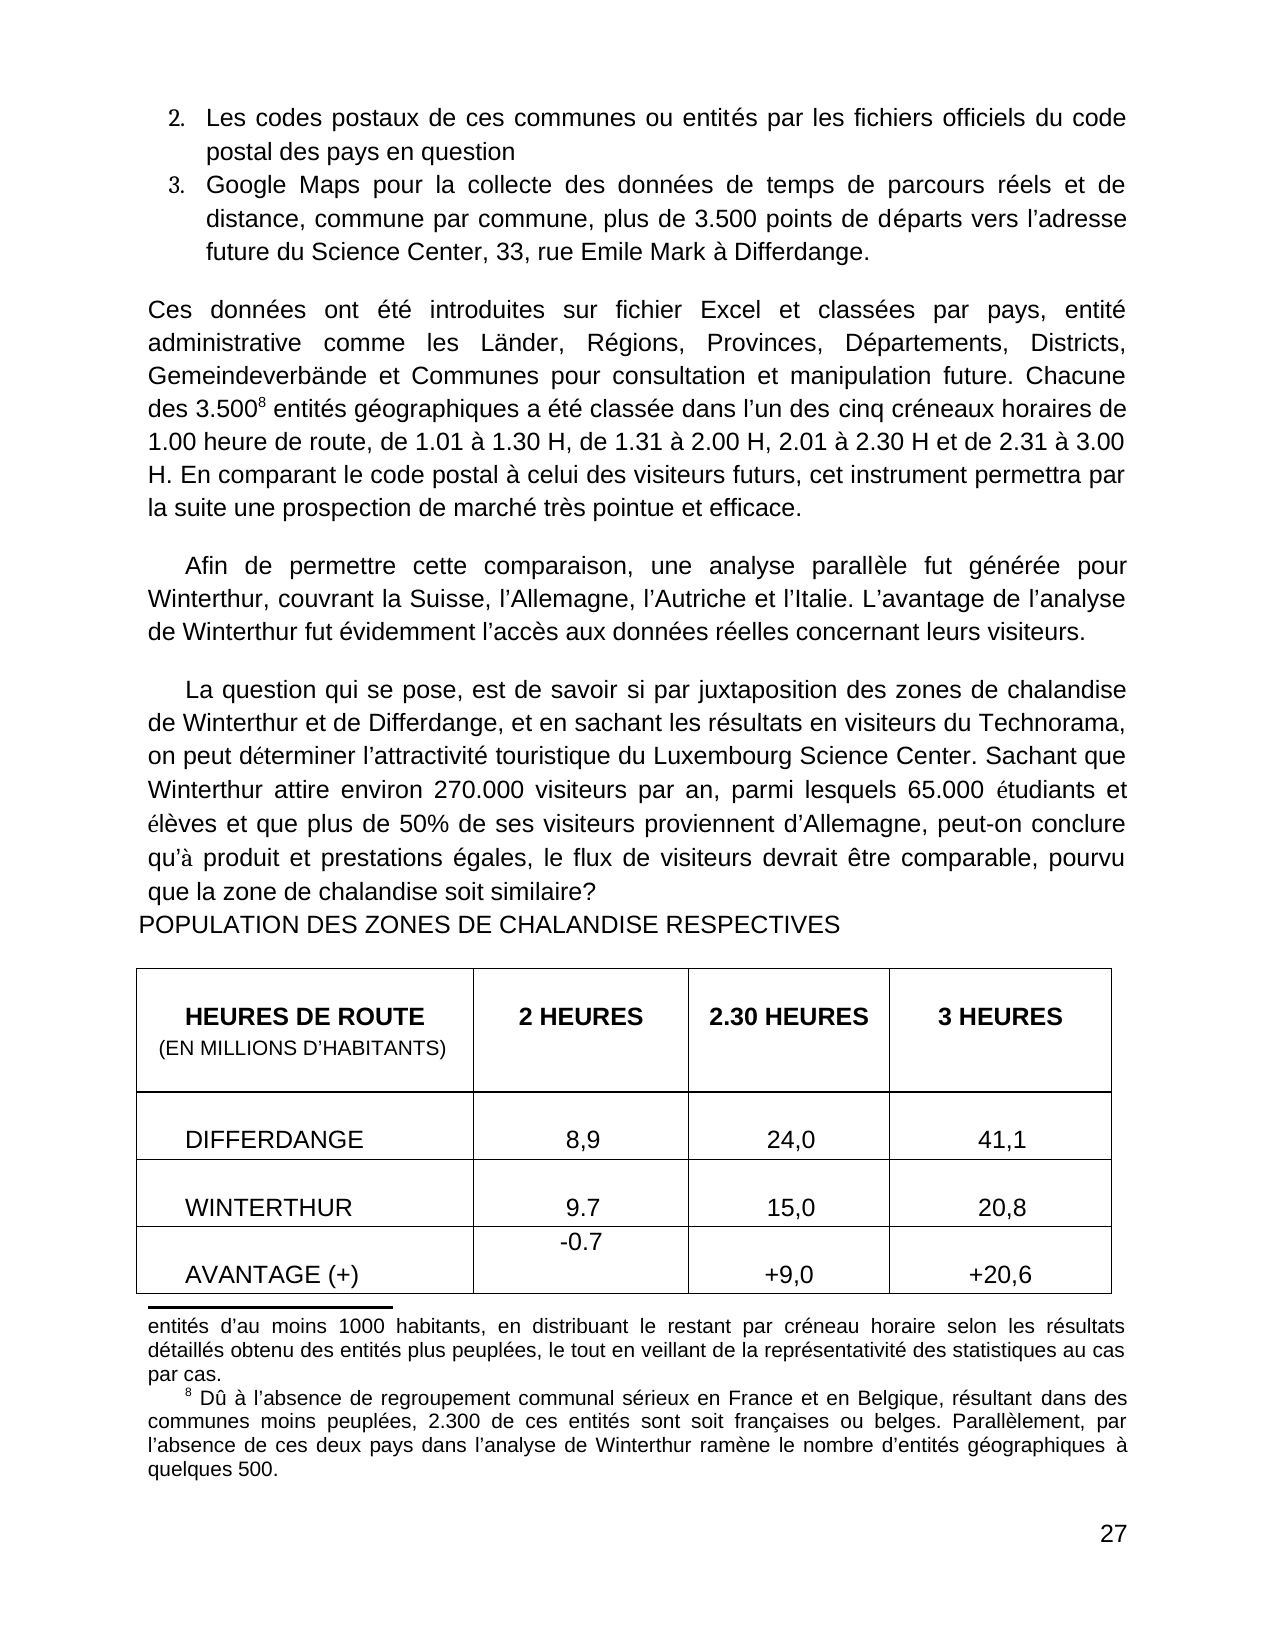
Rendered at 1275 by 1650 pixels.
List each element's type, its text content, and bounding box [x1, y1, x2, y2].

text Ces données ont été introduites sur fichier Excel et classées par pays, entité administrative comme les Länder, Régions, Provinces, Départements, Districts, Gemeindeverbände et Communes pour consultation et manipulation future. Chacune des 3.500 entités géographiques a été classée dans l’un des cinq créneaux horaires de 1.00 heure de route, de 1.01 à 1.30 H, de 1.31 à 2.00 H, 2.01 à 2.30 H et de 2.31 à 3.00 H. En comparant le code postal à celui des visiteurs futurs, cet instrument permettra par la suite une prospection de marché très pointue et efficace. [148, 295, 1127, 522]
table_cell DIFFERDANGE [137, 1093, 473, 1158]
table_cell WINTERTHUR [137, 1160, 473, 1226]
text La question qui se pose, est de savoir si par juxtaposition des zones de chalandise de Winterthur et de Differdange, et en sachant les résultats en visiteurs du Technorama, on peut déterminer l’attractivité touristique du Luxembourg Science Center. Sachant que Winterthur attire environ 270.000 visiteurs par an, parmi lesquels 65.000 étudiants et élèves et que plus de 50% de ses visiteurs proviennent d’Allemagne, peut-on conclure qu’à produit et prestations égales, le flux de visiteurs devrait être comparable, pourvu que la zone de chalandise soit similaire? [148, 675, 1127, 906]
table_cell 9.7 [474, 1160, 688, 1226]
table_cell 24,0 [689, 1093, 889, 1158]
table_cell 20,8 [890, 1160, 1111, 1226]
table_cell 41,1 [890, 1093, 1111, 1158]
table_cell -0.7 [474, 1227, 688, 1293]
table_cell 8,9 [474, 1093, 688, 1158]
table_header 3 HEURES [890, 969, 1111, 1091]
table_header HEURES DE ROUTE (EN MILLIONS D’HABITANTS) [137, 969, 473, 1091]
table_cell +20,6 [890, 1227, 1111, 1293]
text POPULATION DES ZONES DE CHALANDISE RESPECTIVES [82, 910, 1127, 939]
table_header 2.30 HEURES [689, 969, 889, 1091]
list Les codes postaux de ces communes ou entités par les fichiers officiels du code postal des pays en question [168, 103, 1127, 166]
table_header 2 HEURES [474, 969, 688, 1091]
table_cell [137, 1227, 473, 1293]
text Afin de permettre cette comparaison, une analyse parallèle fut générée pour Winterthur, couvrant la Suisse, l’Allemagne, l’Autriche et l’Italie. L’avantage de l’analyse de Winterthur fut évidemment l’accès aux données réelles concernant leurs visiteurs. [148, 551, 1127, 646]
table_cell 15,0 [689, 1160, 889, 1226]
list Google Maps pour la collecte des données de temps de parcours réels et de distance, commune par commune, plus de 3.500 points de départs vers l’adresse future du Science Center, 33, rue Emile Mark à Differdange. [168, 170, 1127, 266]
table_cell +9,0 [689, 1227, 889, 1293]
